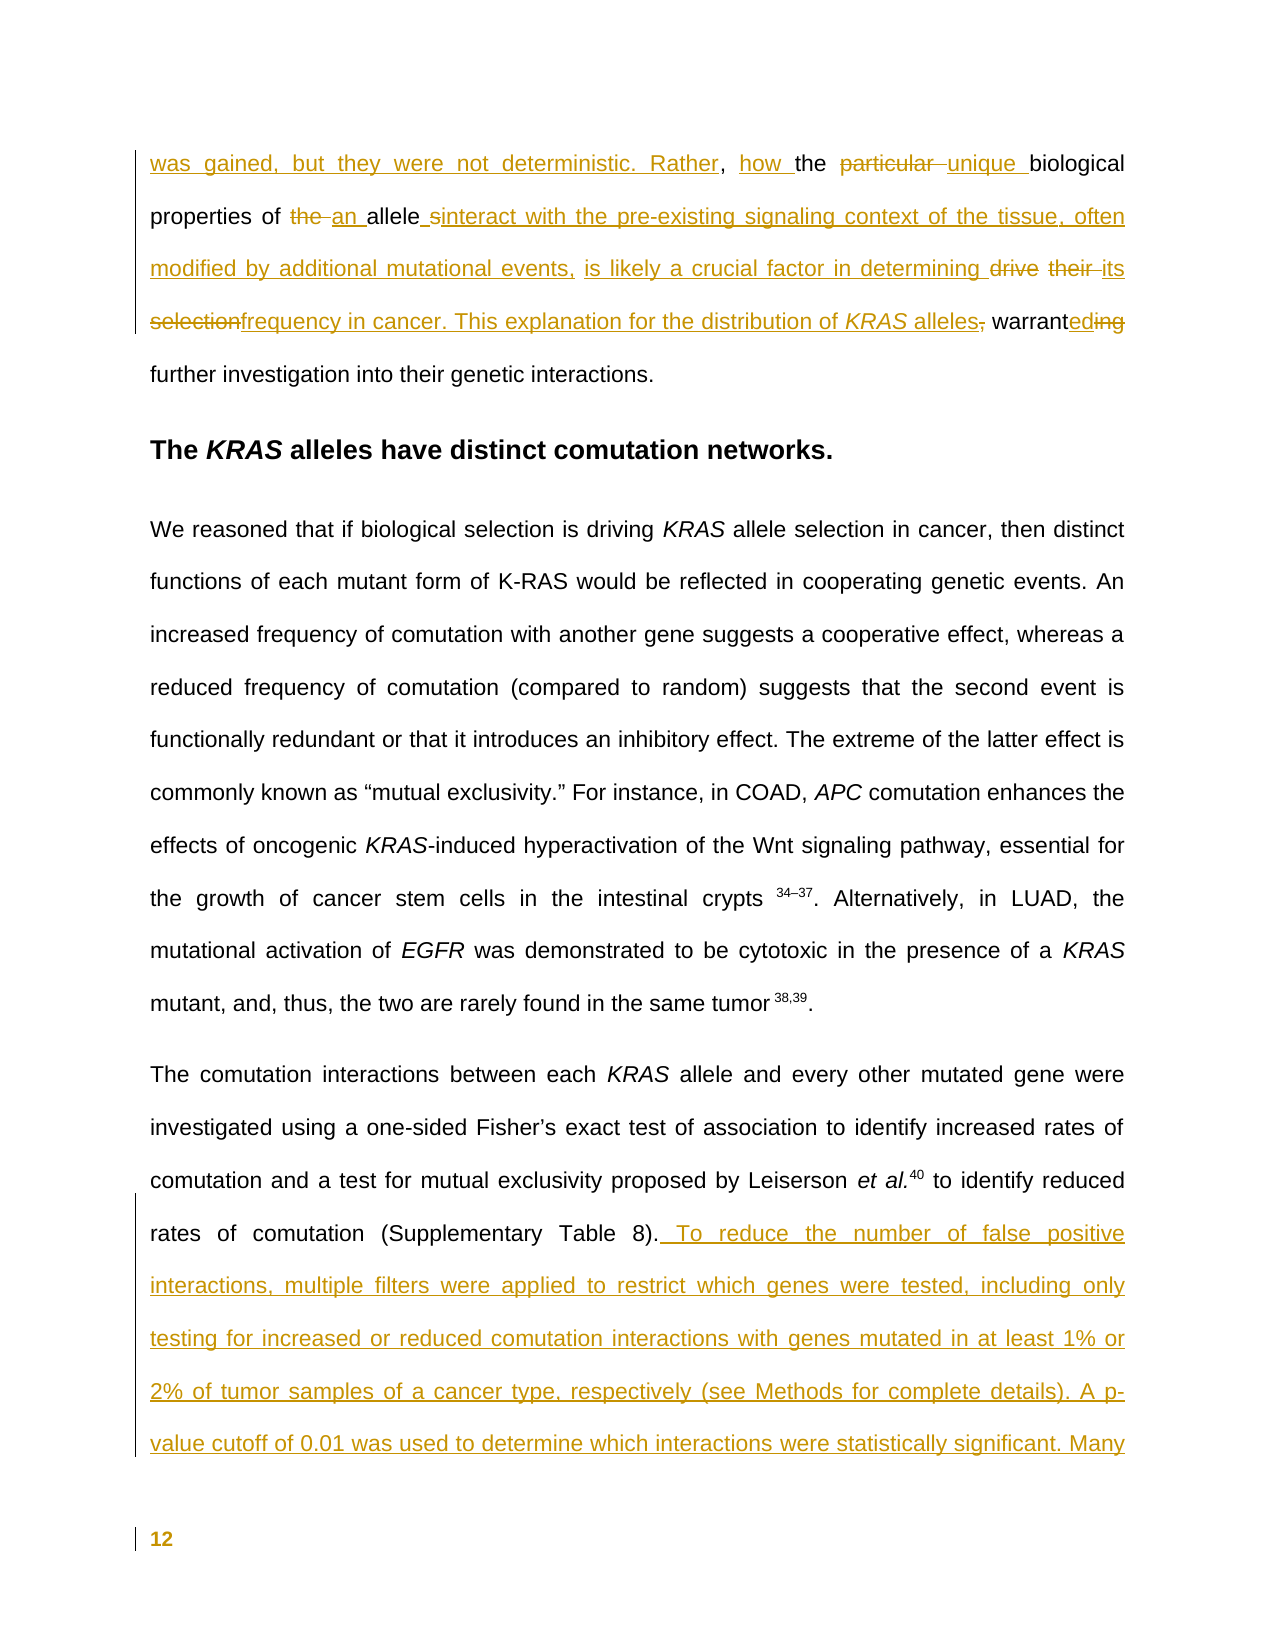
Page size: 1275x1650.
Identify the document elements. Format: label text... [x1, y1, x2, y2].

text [150, 1402, 1125, 1453]
subtitle The KRAS alleles have distinct comutation networks. [150, 434, 1125, 466]
text We reasoned that if biological selection is driving KRAS allele selection in cancer, then distinct functions of each mutant form of K-RAS would be reflected in cooperating genetic events. An increased frequency of comutation with another gene suggests a cooperative effect, whereas a reduced frequency of comutation (compared to random) suggests that the second event is functionally redundant or that it introduces an inhibitory effect. The extreme of the latter effect is commonly known as “mutual exclusivity.” For instance, in COAD, APC comutation enhances the effects of oncogenic KRAS-induced hyperactivation of the Wnt signaling pathway, essential for the growth of cancer stem cells in the intestinal crypts . Alternatively, in LUAD, the mutational activation of EGFR was demonstrated to be cytotoxic in the presence of a KRAS mutant, and, thus, the two are rarely found in the same tumor . [150, 516, 1125, 1016]
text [150, 150, 1125, 387]
